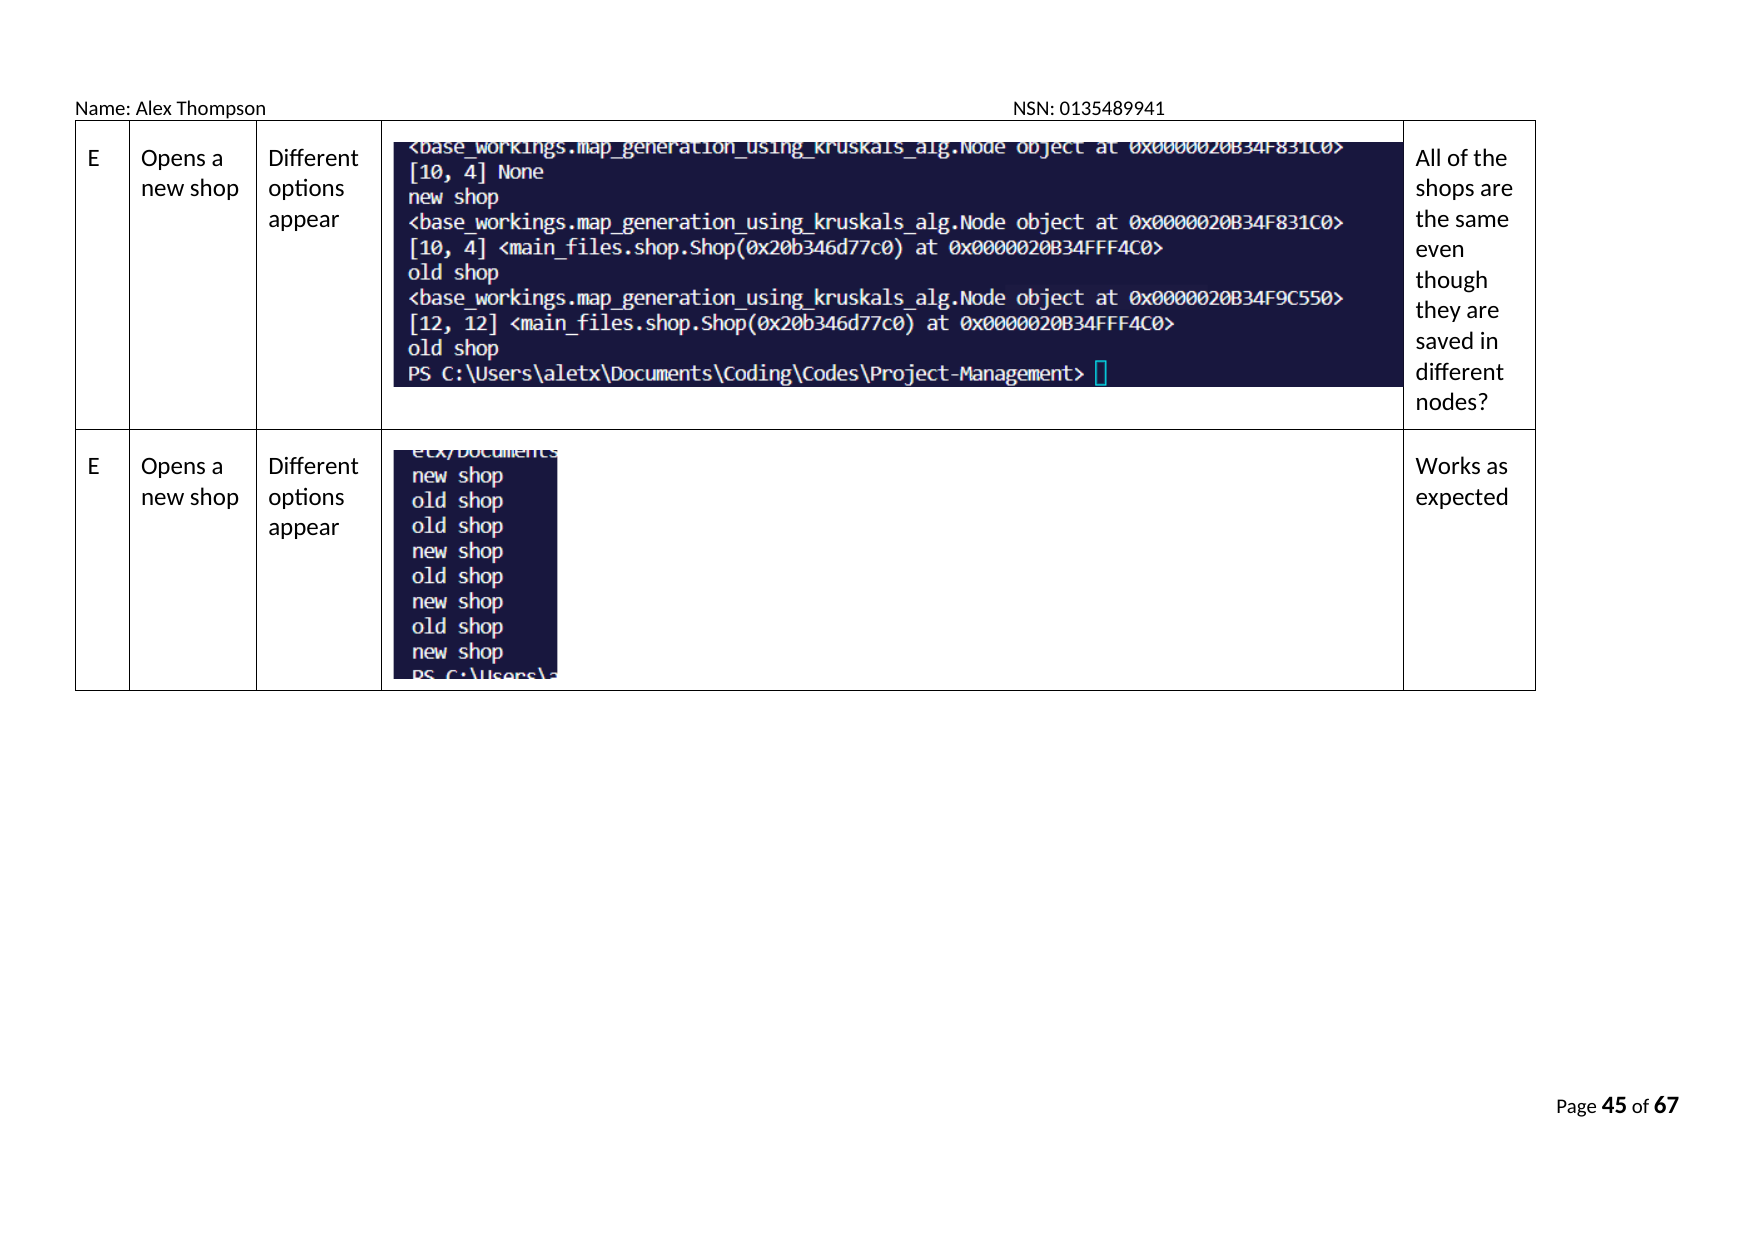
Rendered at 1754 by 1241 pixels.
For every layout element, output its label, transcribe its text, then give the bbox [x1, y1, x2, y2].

table_cell E [76, 430, 129, 690]
picture [393, 142, 1404, 387]
table_cell Different options appear [257, 430, 381, 690]
table_cell Works as expected [1404, 430, 1535, 690]
table_cell Opens a new shop [130, 121, 256, 428]
table_cell E [76, 121, 129, 428]
table_cell [382, 430, 1403, 690]
table_cell [382, 121, 1403, 428]
table_cell All of the shops are the same even though they are saved in different nodes? [1404, 121, 1535, 428]
table_cell Opens a new shop [130, 430, 256, 690]
table_cell Different options appear [257, 121, 381, 428]
picture [393, 450, 558, 679]
